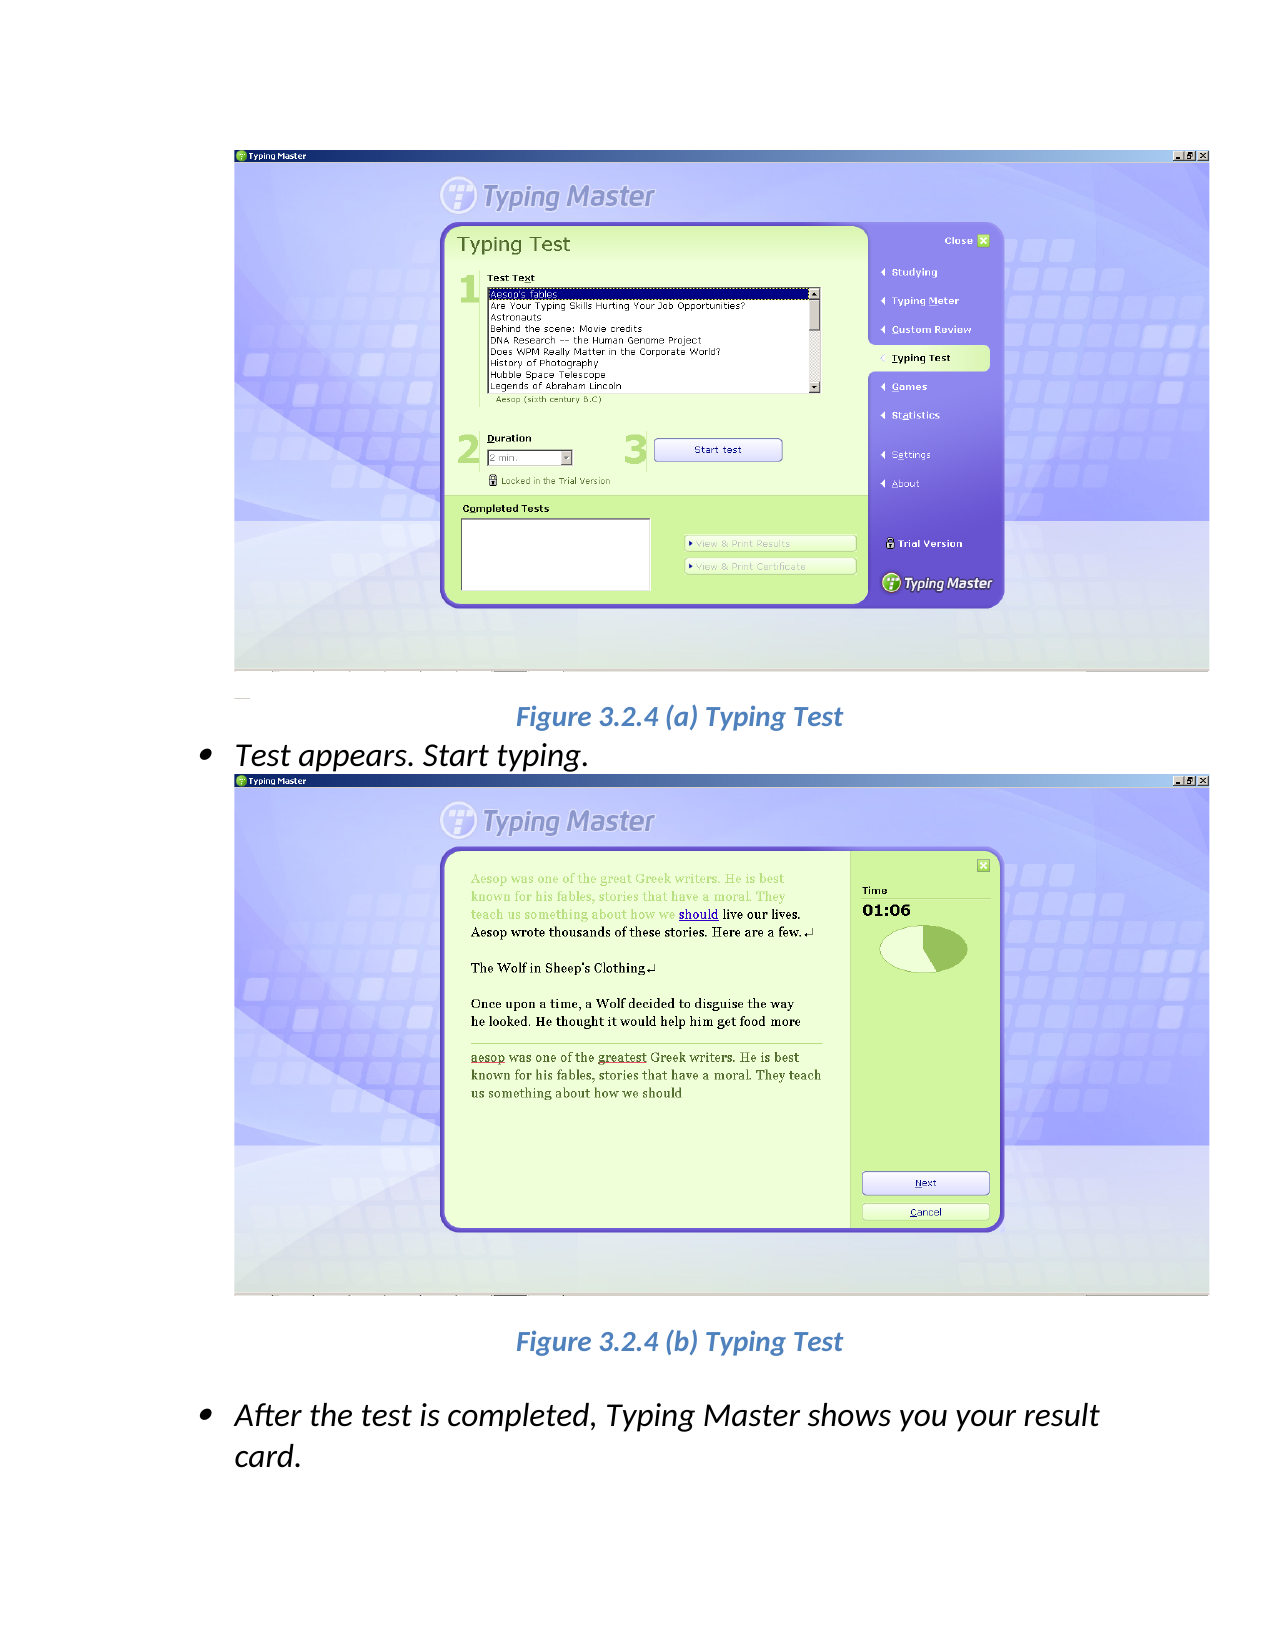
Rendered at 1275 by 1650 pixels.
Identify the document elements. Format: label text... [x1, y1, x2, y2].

list Figure 3.2.4 (b) Typing Test [234, 1323, 1125, 1358]
list After the test is completed, Typing Master shows you your result card. [197, 1394, 1125, 1475]
picture [234, 150, 1210, 699]
picture [234, 774, 1210, 1323]
list Test appears. Start typing. [197, 734, 1125, 774]
list Figure 3.2.4 (a) Typing Test [234, 699, 1125, 734]
